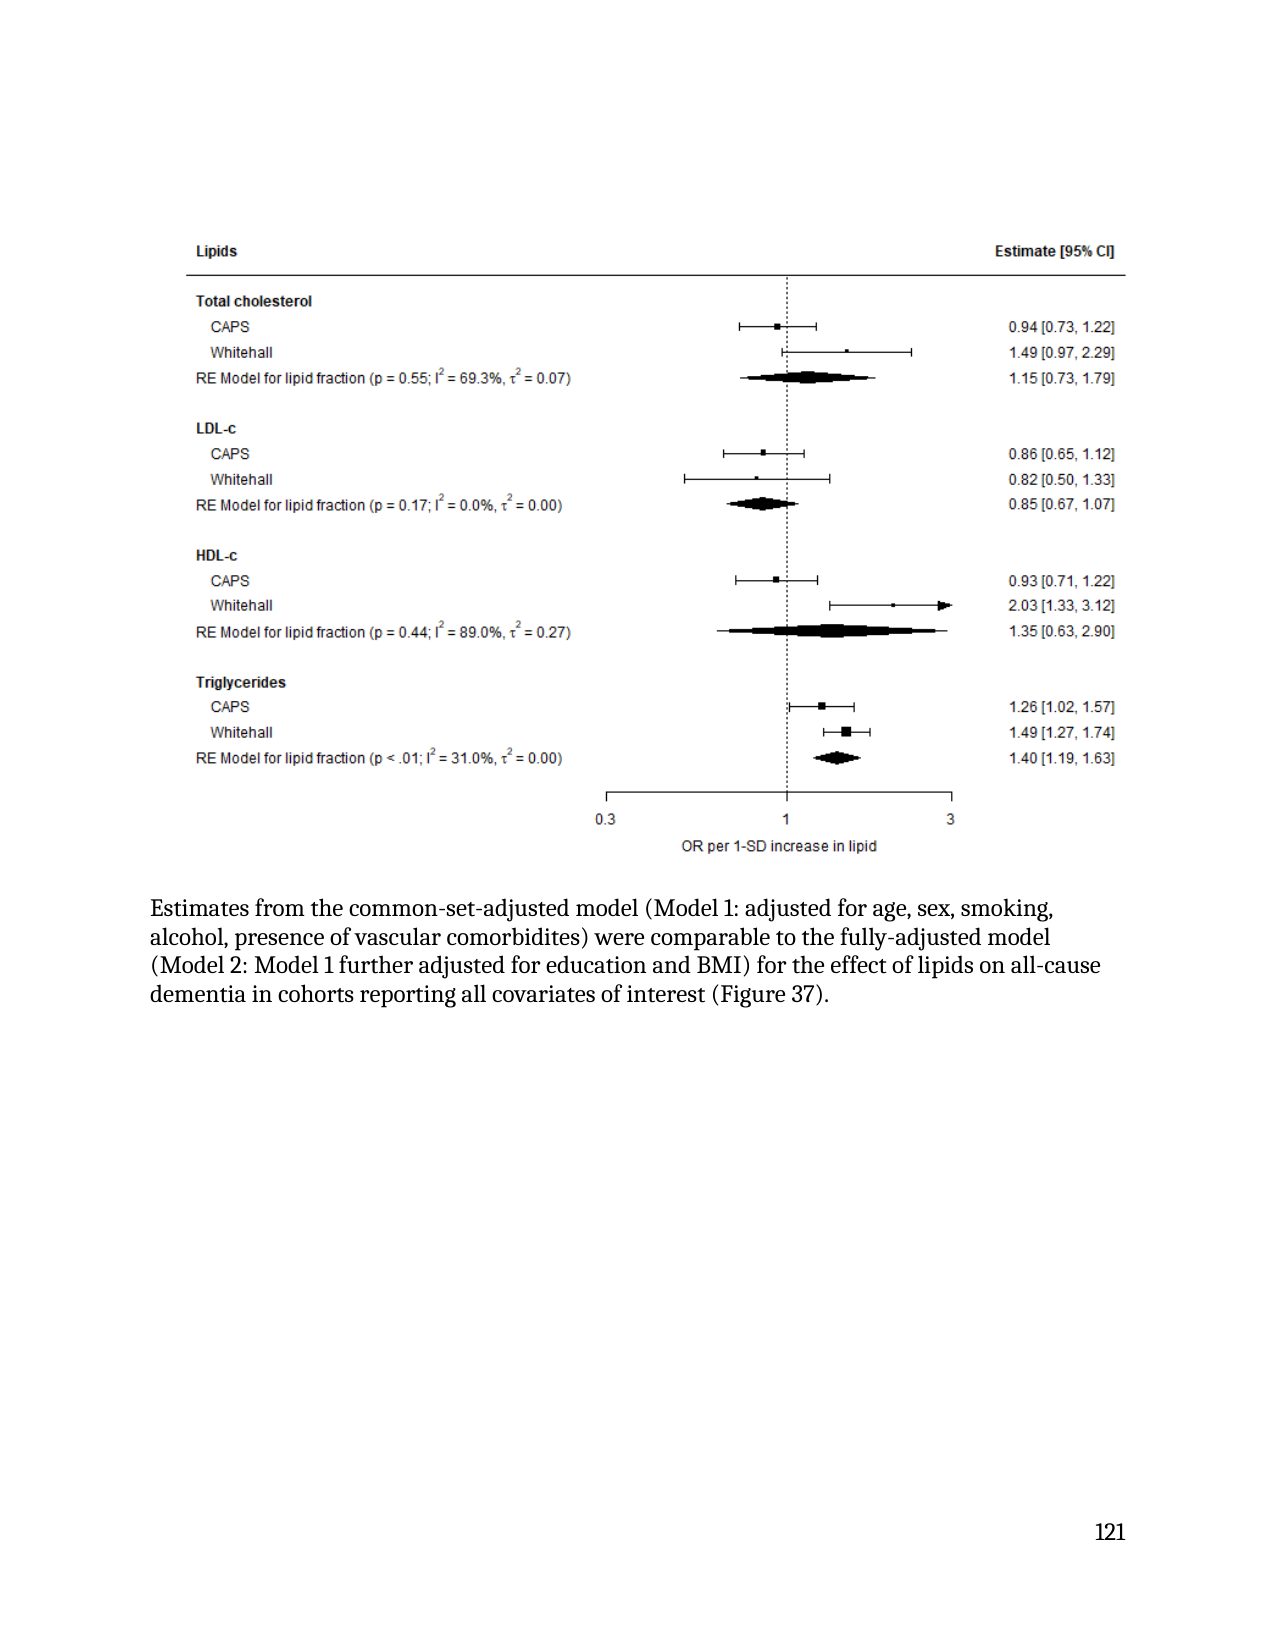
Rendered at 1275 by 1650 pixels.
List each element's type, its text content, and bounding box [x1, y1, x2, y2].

text Estimates from the common-set-adjusted model (Model 1: adjusted for age, sex, smoking, alcohol, presence of vascular comorbidites) were comparable to the fully-adjusted model (Model 2: Model 1 further adjusted for education and BMI) for the effect of lipids on all-cause dementia in cohorts reporting all covariates of interest (Figure 37). [150, 894, 1125, 1009]
picture [168, 150, 1144, 882]
